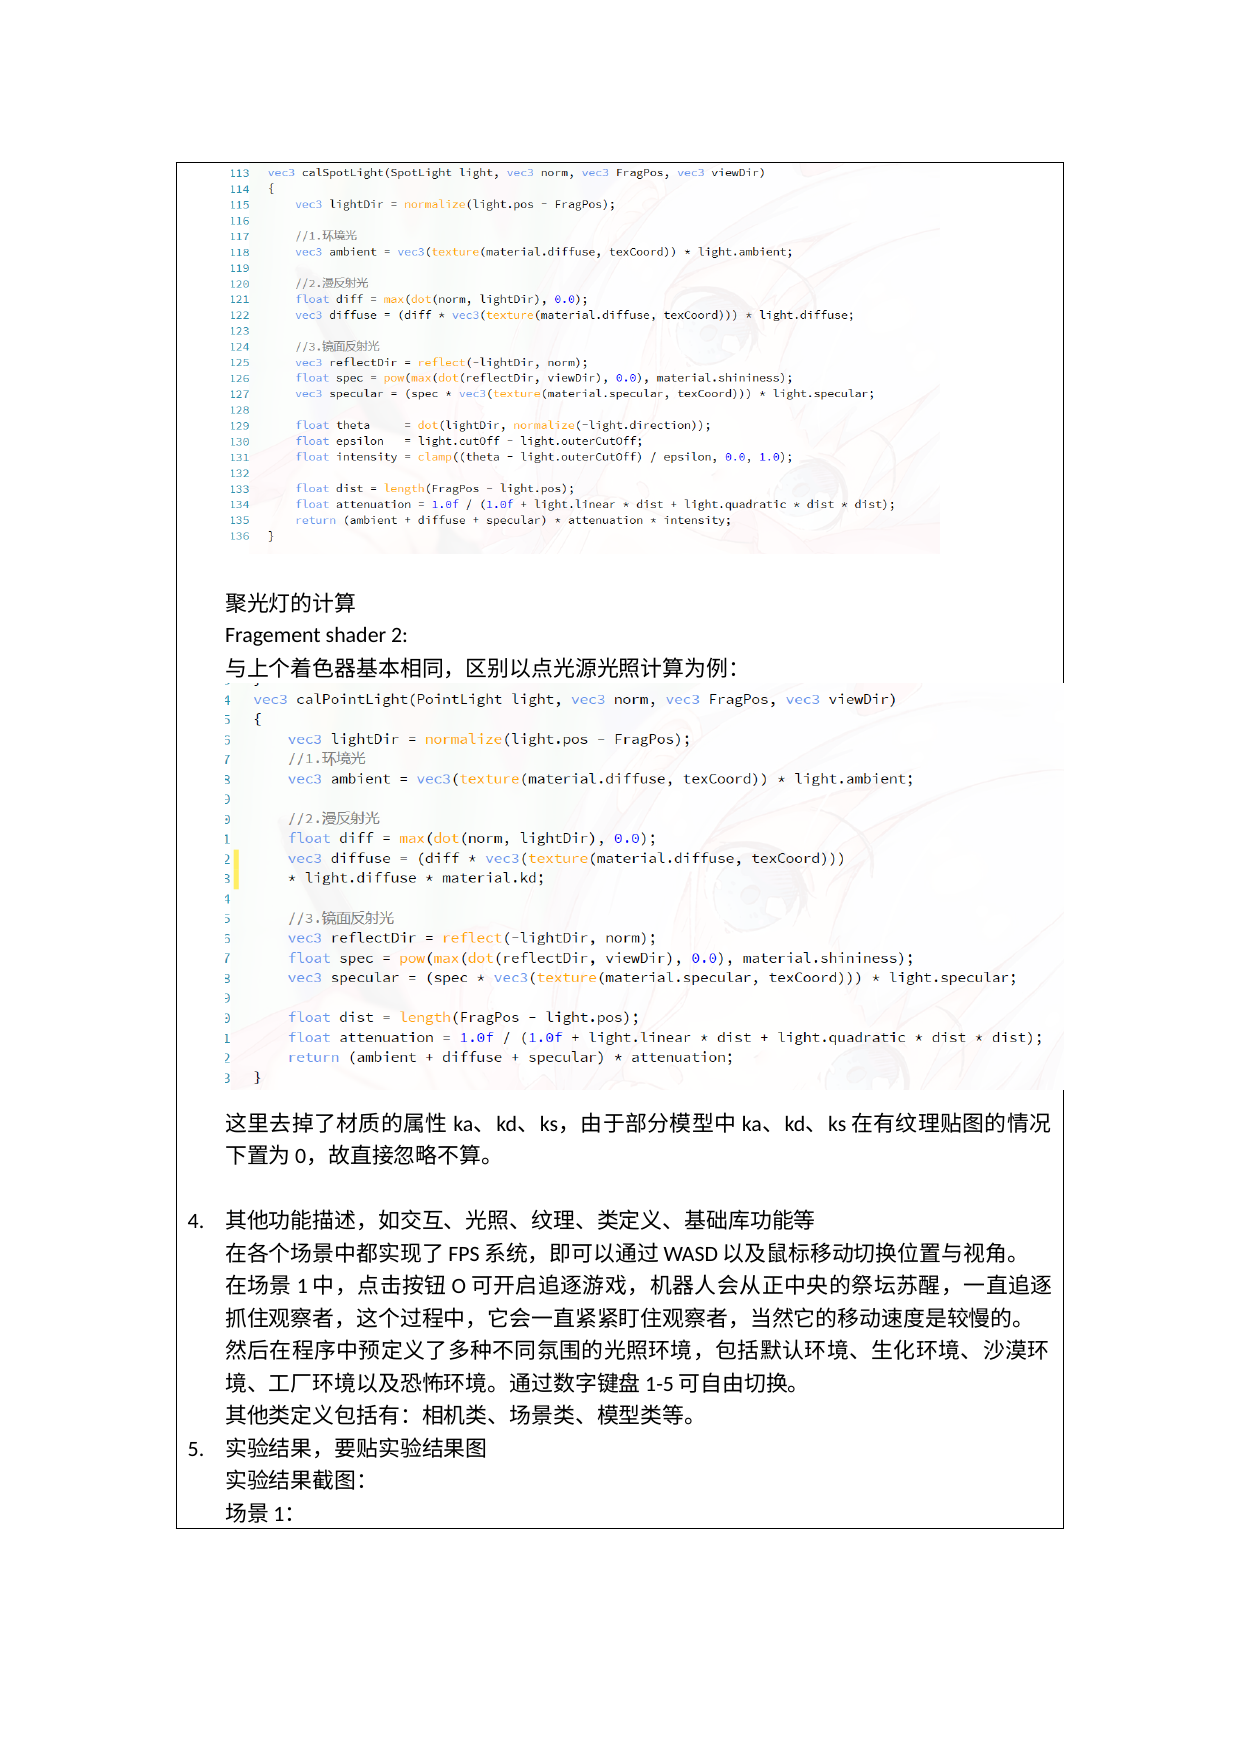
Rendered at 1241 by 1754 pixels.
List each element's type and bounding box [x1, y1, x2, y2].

picture [231, 163, 940, 554]
table_cell [177, 163, 1063, 1528]
picture [225, 683, 1064, 1090]
